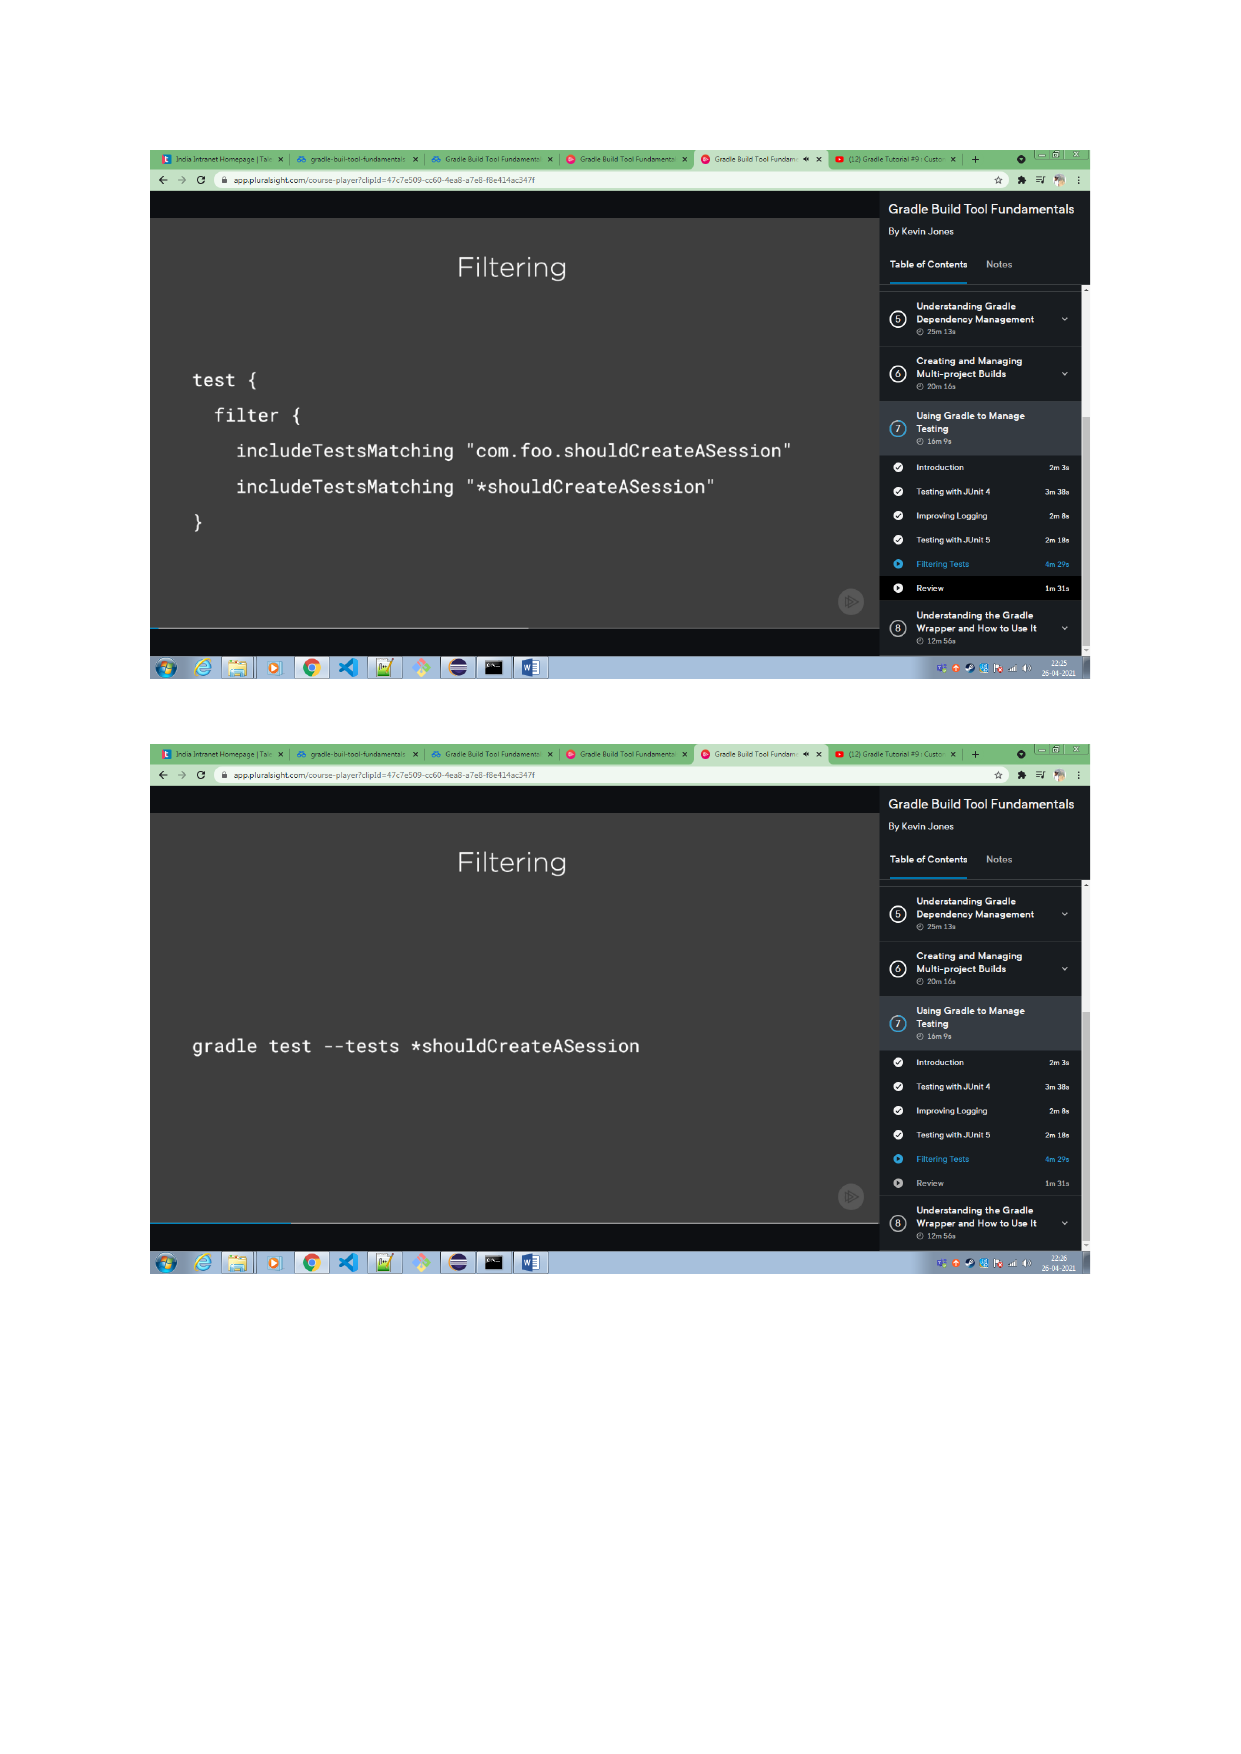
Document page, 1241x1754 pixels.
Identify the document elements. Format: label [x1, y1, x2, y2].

picture [150, 744, 1091, 1274]
picture [150, 150, 1091, 679]
